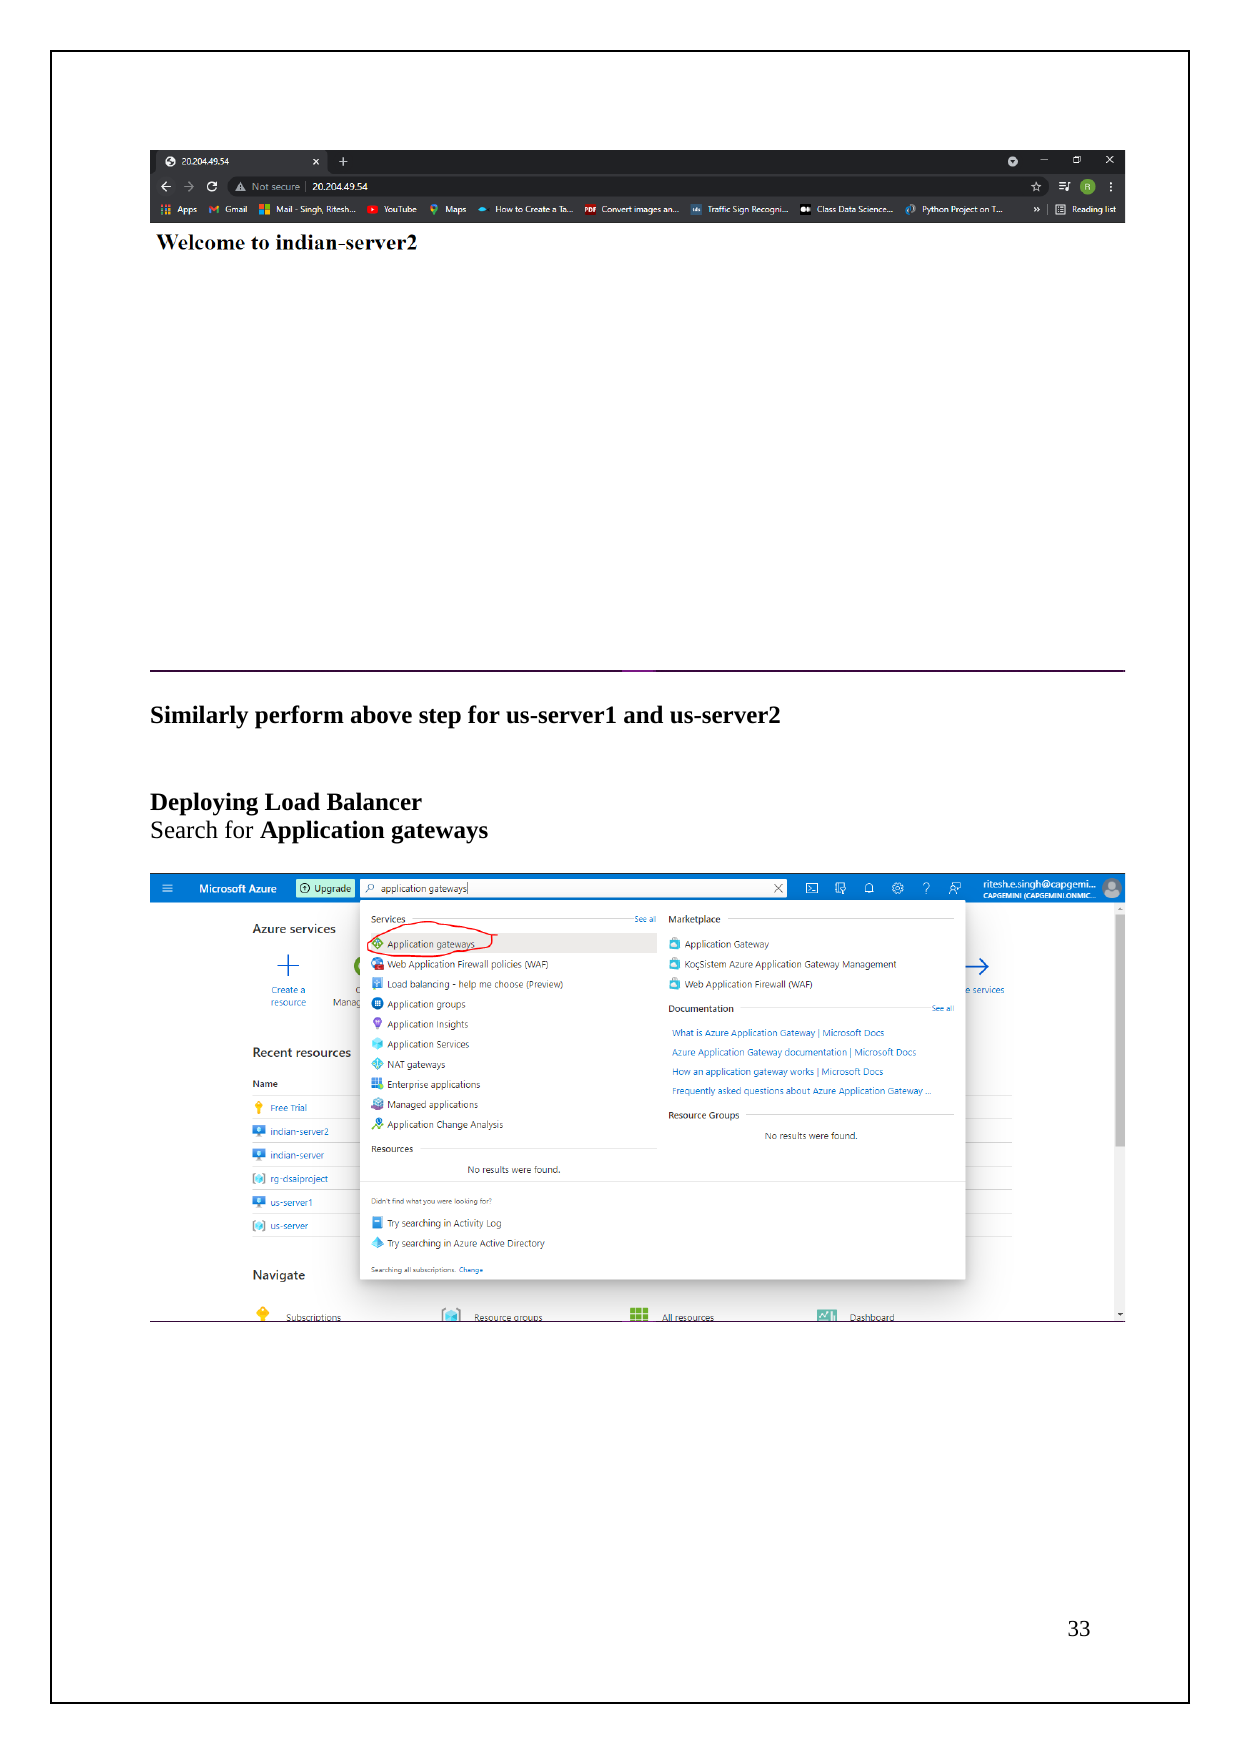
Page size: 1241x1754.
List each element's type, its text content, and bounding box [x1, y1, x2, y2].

text Search for Application gateways [150, 816, 1090, 844]
picture [150, 873, 1125, 1322]
picture [150, 150, 1125, 672]
text Similarly perform above step for us-server1 and us-server2 [150, 701, 1090, 729]
text Deploying Load Balancer [150, 787, 1090, 816]
